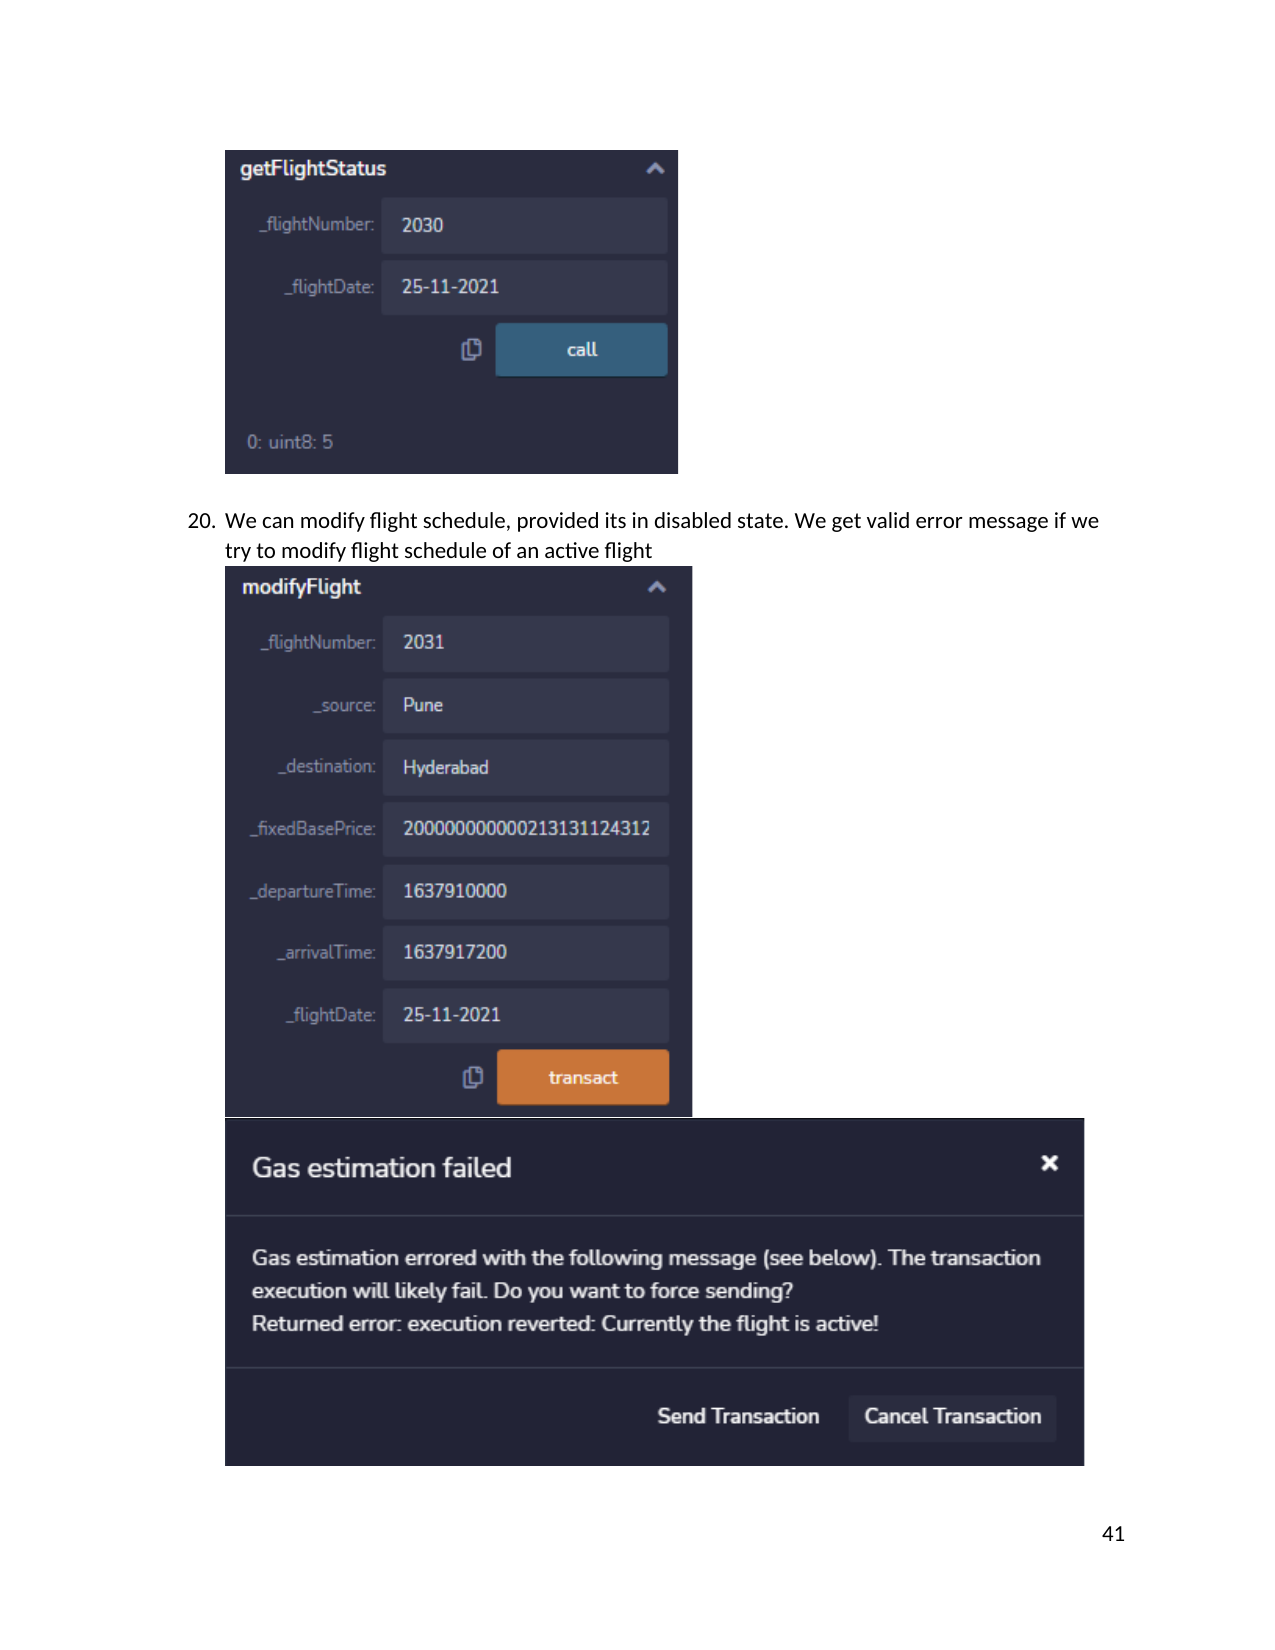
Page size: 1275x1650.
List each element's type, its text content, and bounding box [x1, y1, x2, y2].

picture [225, 566, 693, 1117]
list We can modify flight schedule, provided its in disabled state. We get valid error message if we try to modify flight schedule of an active flight [187, 506, 1125, 564]
picture [225, 150, 679, 474]
picture [225, 1118, 1085, 1466]
